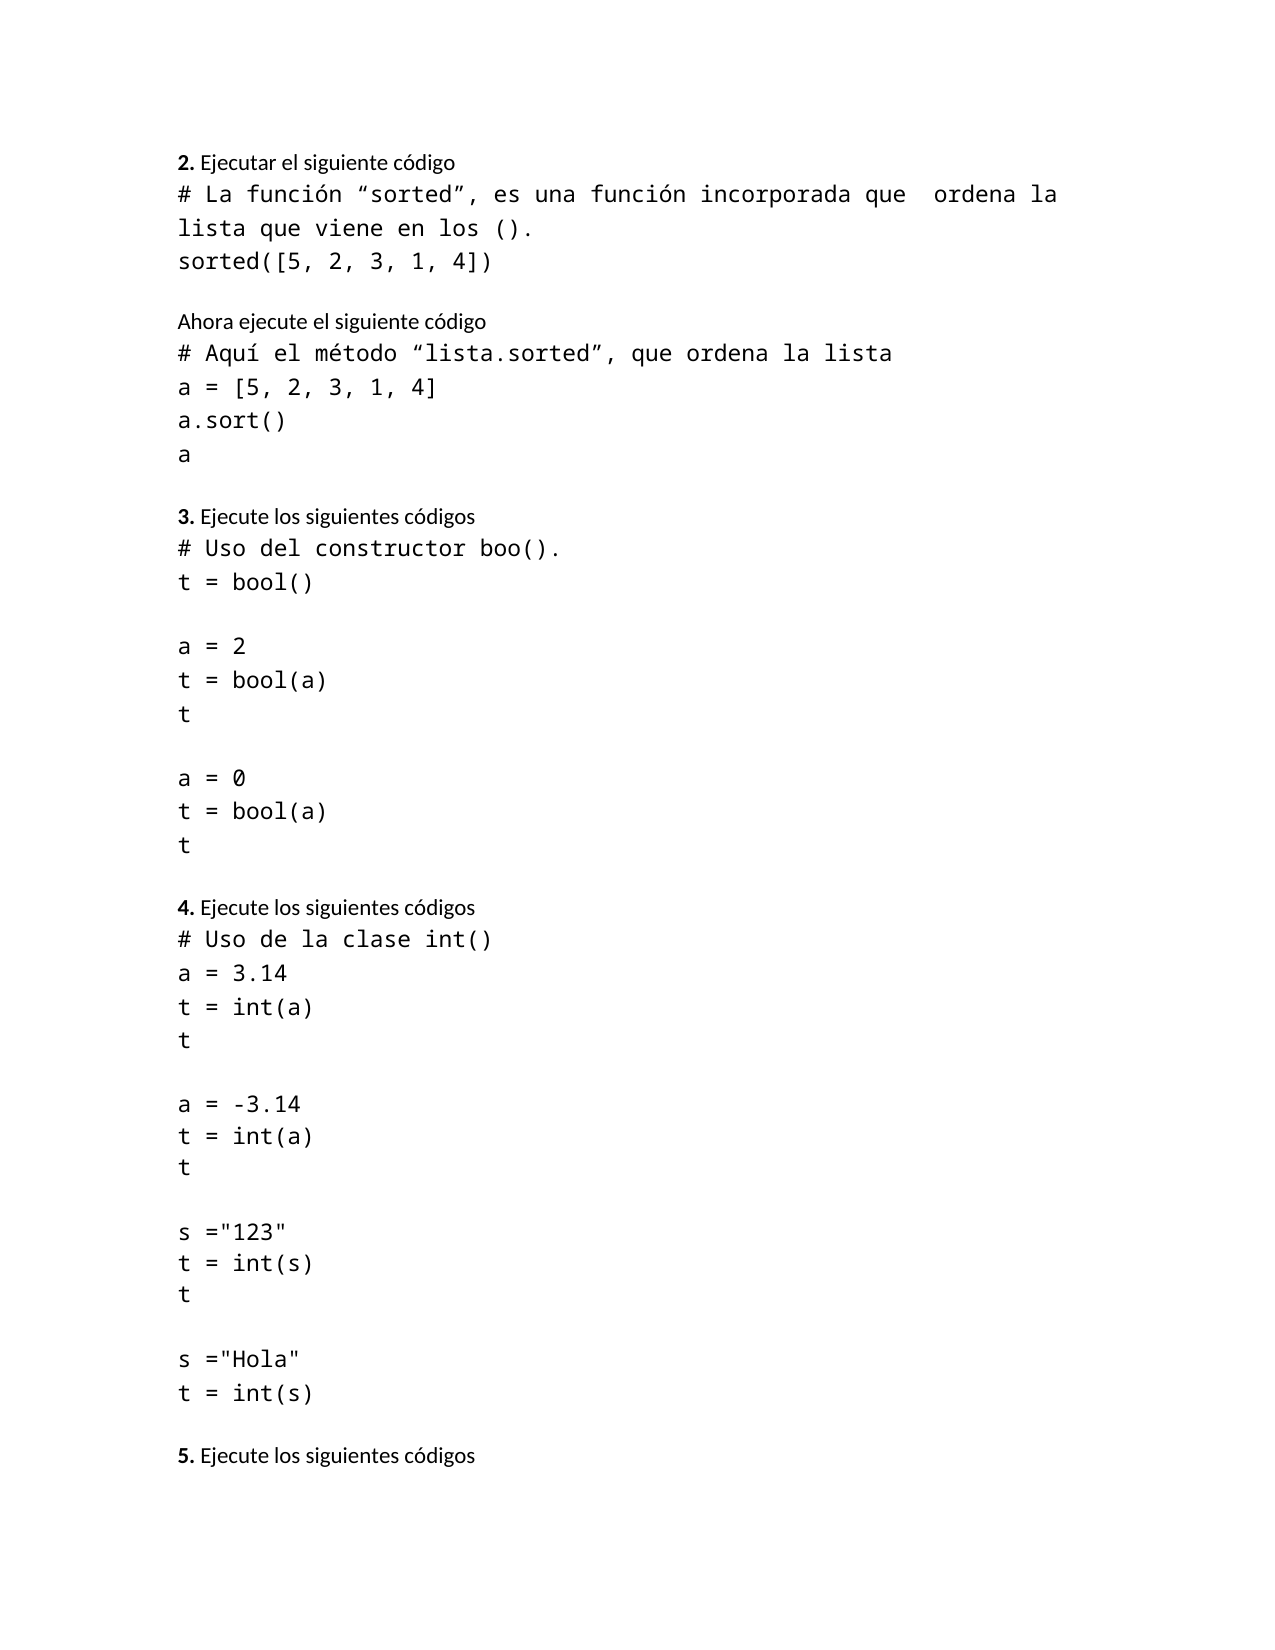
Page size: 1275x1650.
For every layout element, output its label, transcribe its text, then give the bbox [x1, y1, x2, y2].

text Ahora ejecute el siguiente código [177, 307, 1098, 335]
text a = 3.14 [177, 957, 1098, 988]
text 2. Ejecutar el siguiente código [177, 148, 1098, 176]
text # Uso del constructor boo(). [177, 532, 1098, 564]
text t = bool(a) [177, 795, 1098, 827]
text t [177, 1024, 1098, 1056]
text a = [5, 2, 3, 1, 4] [177, 371, 1098, 402]
text a = -3.14 [177, 1088, 1098, 1120]
text # Uso de la clase int() [177, 923, 1098, 954]
text s ="123" [177, 1216, 1098, 1247]
text 3. Ejecute los siguientes códigos [177, 502, 1098, 530]
text a = 2 [177, 630, 1098, 661]
text t [177, 1151, 1098, 1182]
text a [177, 438, 1098, 469]
text # Aquí el método “lista.sorted”, que ordena la lista [177, 337, 1098, 368]
text # La función “sorted”, es una función incorporada que ordena la lista que viene en los (). [177, 178, 1098, 243]
text t [177, 1278, 1098, 1310]
text t = bool(a) [177, 664, 1098, 695]
text t [177, 829, 1098, 860]
text sorted([5, 2, 3, 1, 4]) [177, 245, 1098, 277]
text t = int(s) [177, 1377, 1098, 1408]
text 5. Ejecute los siguientes códigos [177, 1441, 1098, 1469]
text t = int(s) [177, 1247, 1098, 1278]
text t = int(a) [177, 1120, 1098, 1151]
text a = 0 [177, 762, 1098, 793]
text t = int(a) [177, 991, 1098, 1022]
text t = bool() [177, 566, 1098, 597]
text a.sort() [177, 404, 1098, 436]
text t [177, 698, 1098, 729]
text s ="Hola" [177, 1343, 1098, 1375]
text 4. Ejecute los siguientes códigos [177, 893, 1098, 921]
